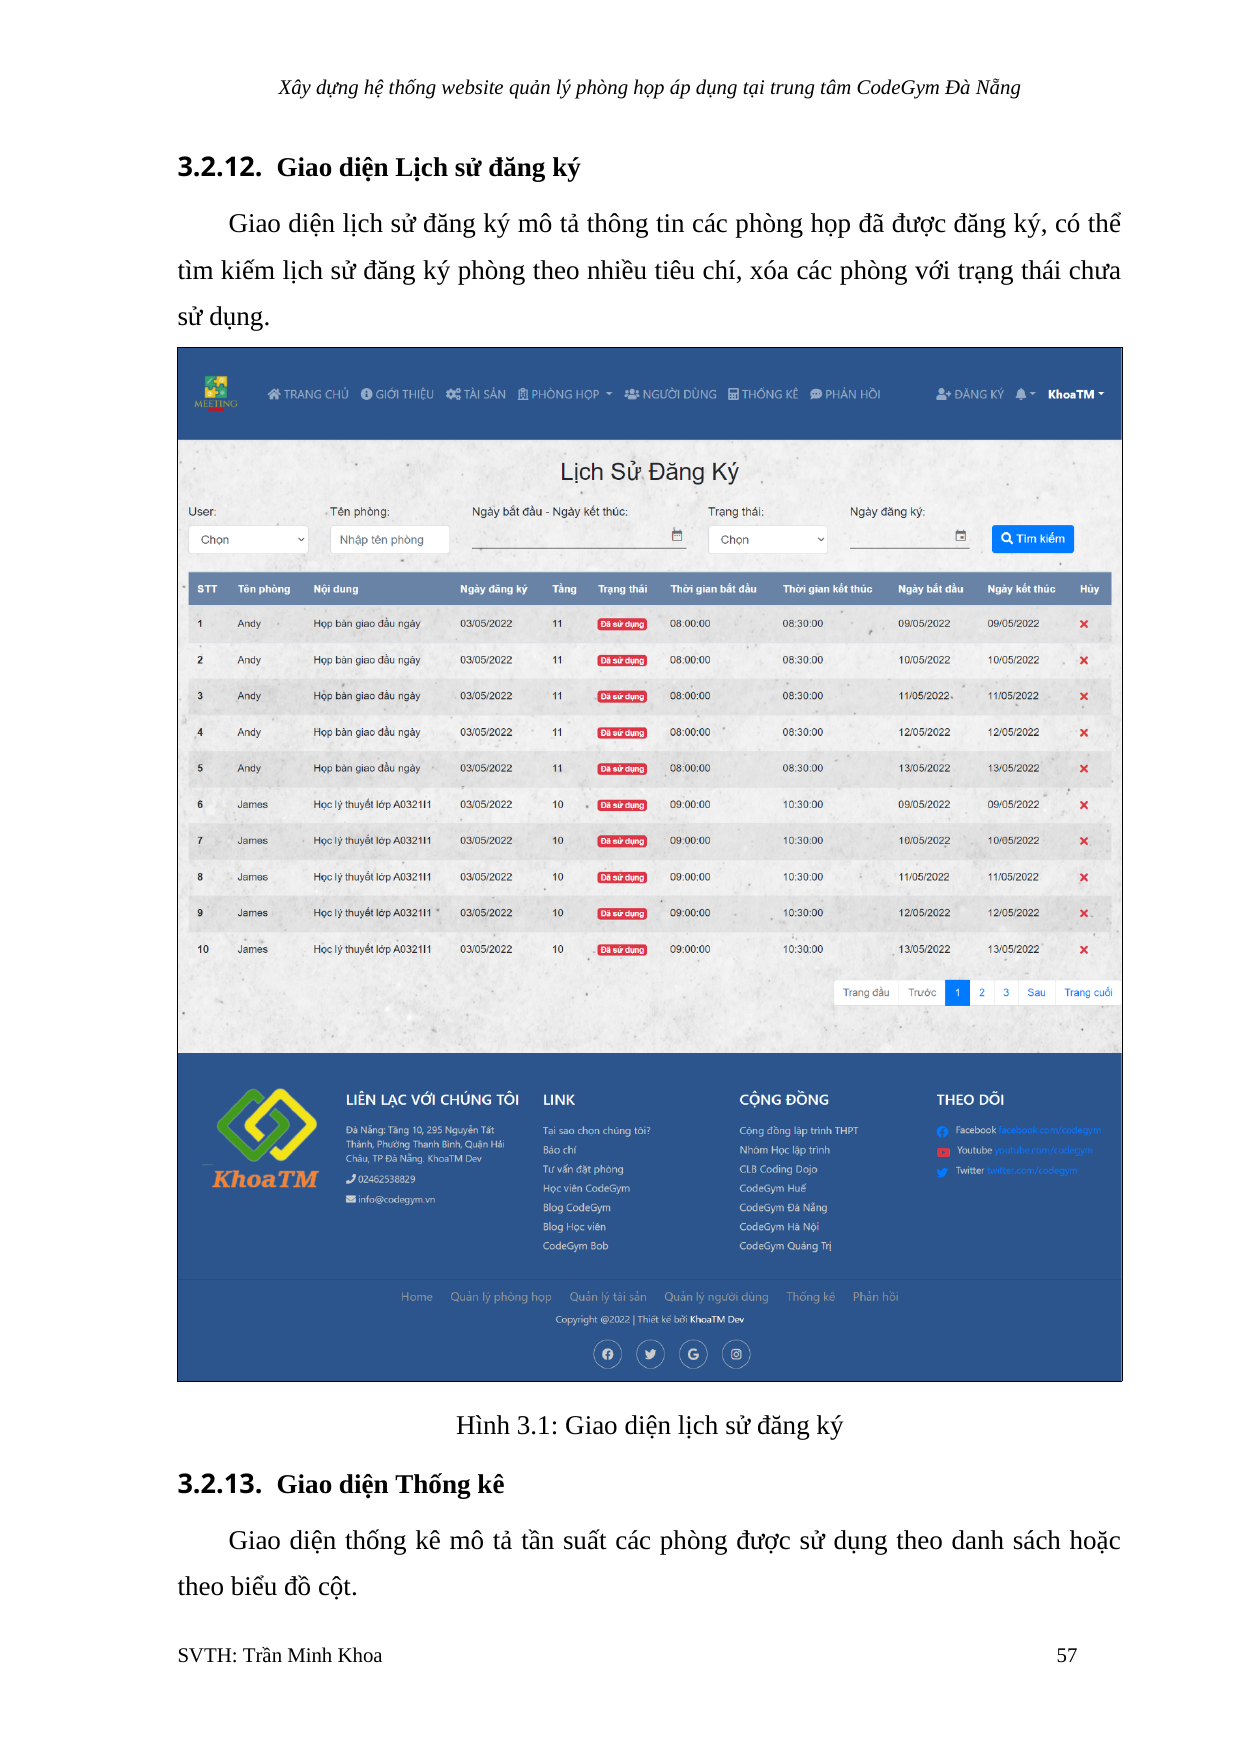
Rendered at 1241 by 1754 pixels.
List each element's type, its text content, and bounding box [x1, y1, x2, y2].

text Giao diện thống kê mô tả tần suất các phòng được sử dụng theo danh sách hoặc theo biểu đồ cột. [177, 1524, 1122, 1602]
picture [178, 348, 1122, 1381]
subtitle Giao diện lịch sử đăng ký [177, 1409, 1122, 1440]
subtitle Giao diện Lịch sử đăng ký [177, 148, 1122, 184]
subtitle Giao diện Thống kê [177, 1464, 1122, 1501]
text Giao diện lịch sử đăng ký mô tả thông tin các phòng họp đã được đăng ký, có thể tìm kiếm lịch sử đăng ký phòng theo nhiều tiêu chí, xóa các phòng với trạng thái chưa sử dụng. [177, 207, 1122, 332]
